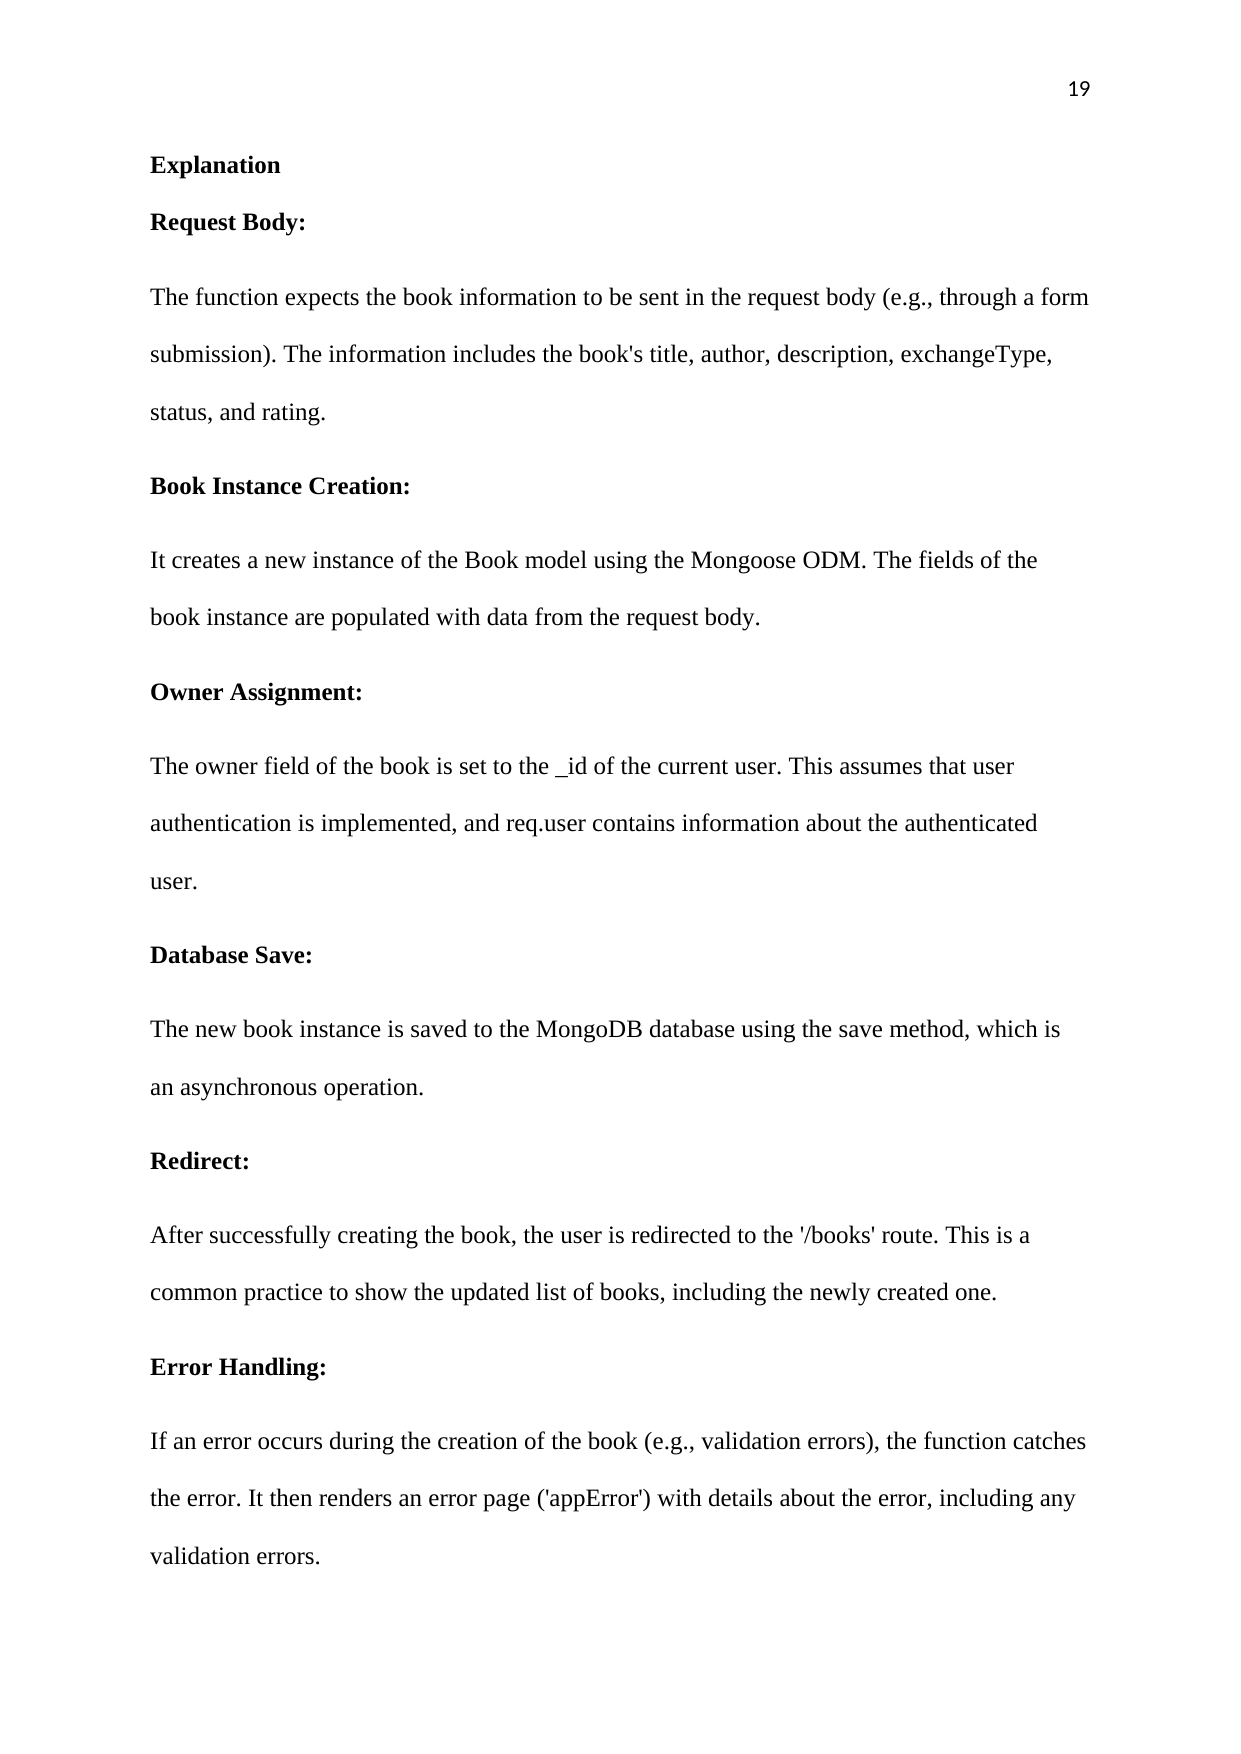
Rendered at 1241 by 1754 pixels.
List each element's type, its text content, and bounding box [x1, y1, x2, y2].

text After successfully creating the book, the user is redirected to the '/books' route. This is a common practice to show the updated list of books, including the newly created one. [150, 1220, 1090, 1306]
text Owner Assignment: [150, 677, 1090, 705]
text Book Instance Creation: [150, 471, 1090, 499]
text If an error occurs during the creation of the book (e.g., validation errors), the function catches the error. It then renders an error page ('appError') with details about the error, including any validation errors. [150, 1426, 1090, 1569]
text Database Save: [150, 940, 1090, 969]
text The new book instance is saved to the MongoDB database using the save method, which is an asynchronous operation. [150, 1014, 1090, 1100]
text The function expects the book information to be sent in the request body (e.g., through a form submission). The information includes the book's title, author, description, exchangeType, status, and rating. [150, 282, 1090, 425]
text It creates a new instance of the Book model using the Mongoose ODM. The fields of the book instance are populated with data from the request body. [150, 545, 1090, 631]
text Explanation Request Body: [150, 150, 1090, 236]
text Error Handling: [150, 1352, 1090, 1380]
text The owner field of the book is set to the _id of the current user. This assumes that user authentication is implemented, and req.user contains information about the authenticated user. [150, 751, 1090, 894]
text Redirect: [150, 1146, 1090, 1174]
